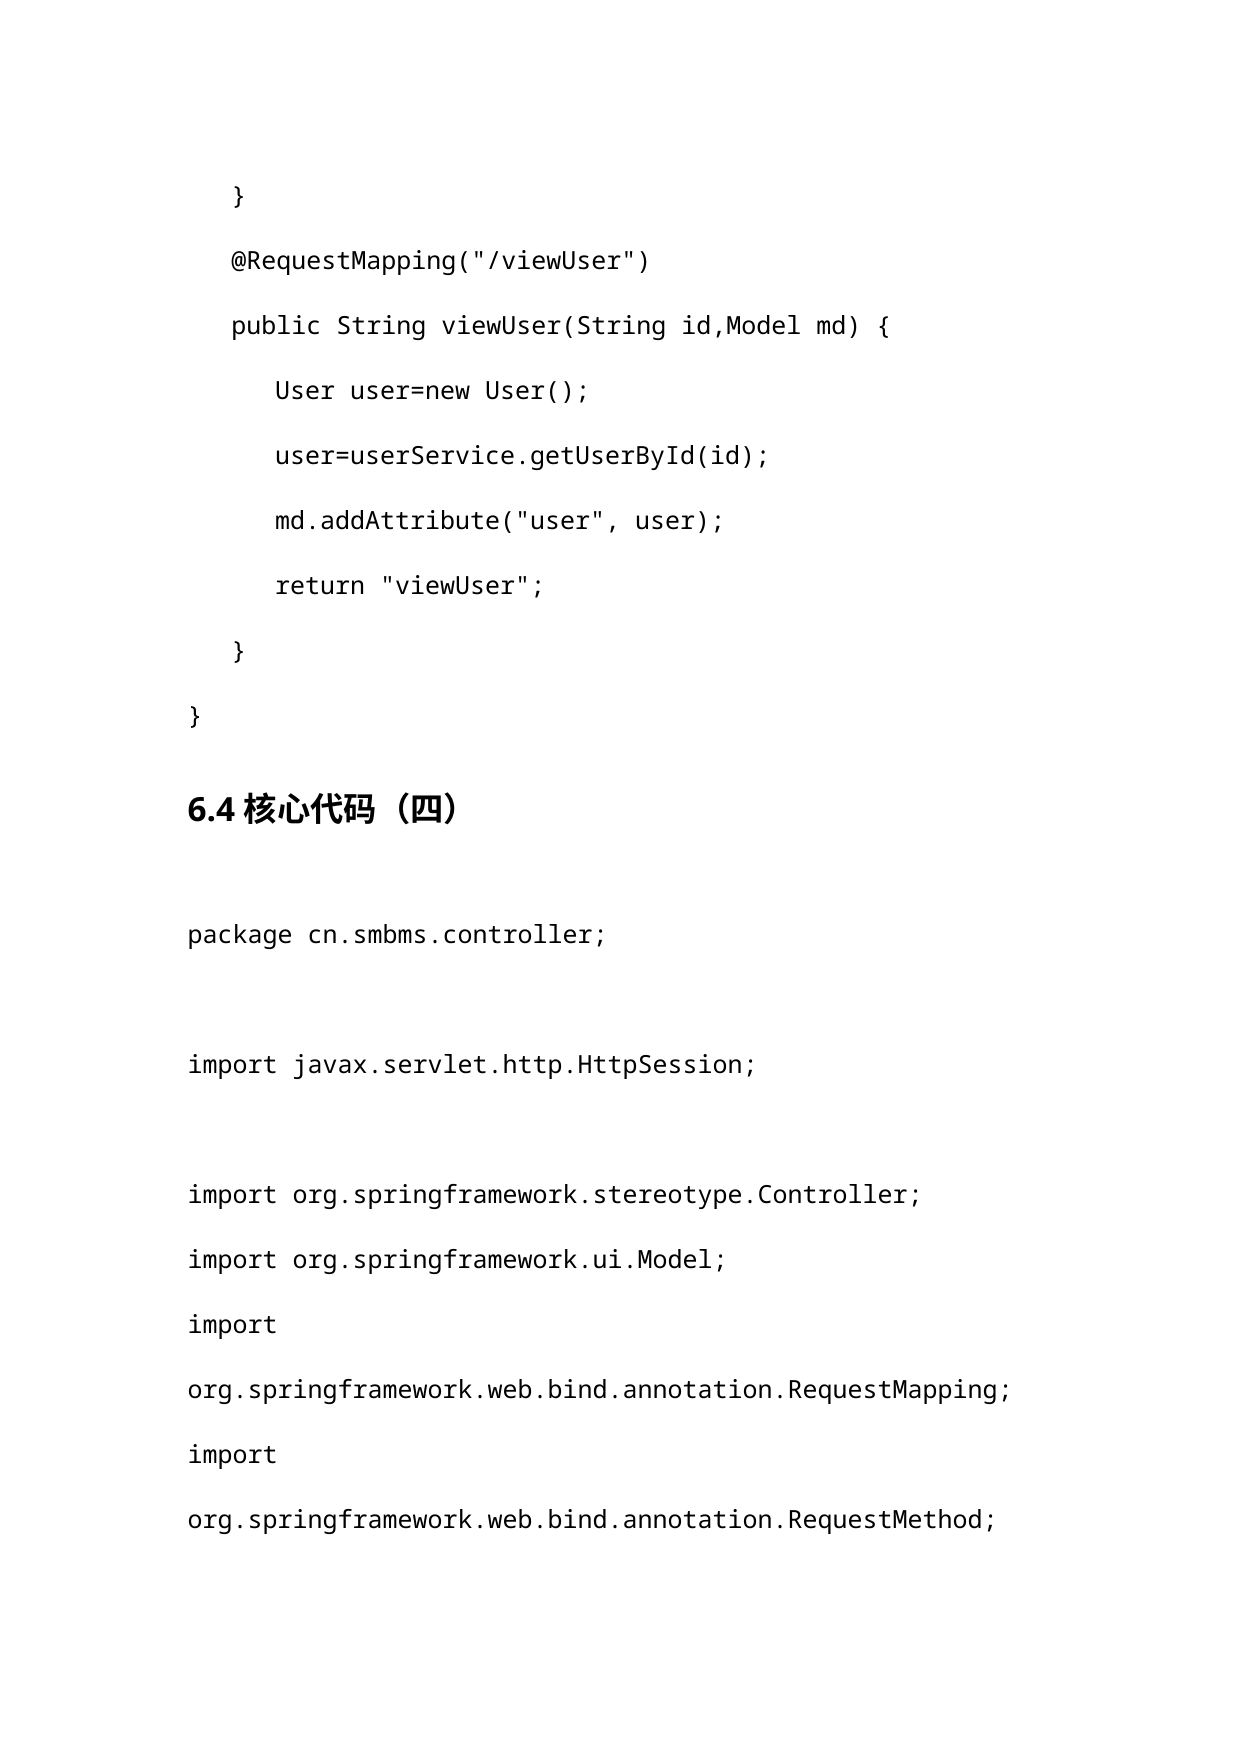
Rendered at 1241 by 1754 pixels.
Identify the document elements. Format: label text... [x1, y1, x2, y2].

text user=userService.getUserById(id); [187, 422, 1053, 487]
text } [187, 162, 1053, 227]
text import org.springframework.ui.Model; [187, 1226, 1053, 1291]
text import javax.servlet.http.HttpSession; [187, 1031, 1053, 1096]
subtitle 6.4 核心代码（四） [187, 774, 1053, 839]
text } [187, 682, 1053, 747]
text md.addAttribute("user", user); [187, 487, 1053, 552]
text User user=new User(); [187, 357, 1053, 422]
text import org.springframework.stereotype.Controller; [187, 1161, 1053, 1226]
text } [187, 617, 1053, 682]
text import org.springframework.web.bind.annotation.RequestMapping; [187, 1291, 1053, 1421]
text public String viewUser(String id,Model md) { [187, 292, 1053, 357]
text import org.springframework.web.bind.annotation.RequestMethod; [187, 1421, 1053, 1551]
text @RequestMapping("/viewUser") [187, 227, 1053, 292]
text return "viewUser"; [187, 552, 1053, 617]
text package cn.smbms.controller; [187, 901, 1053, 966]
